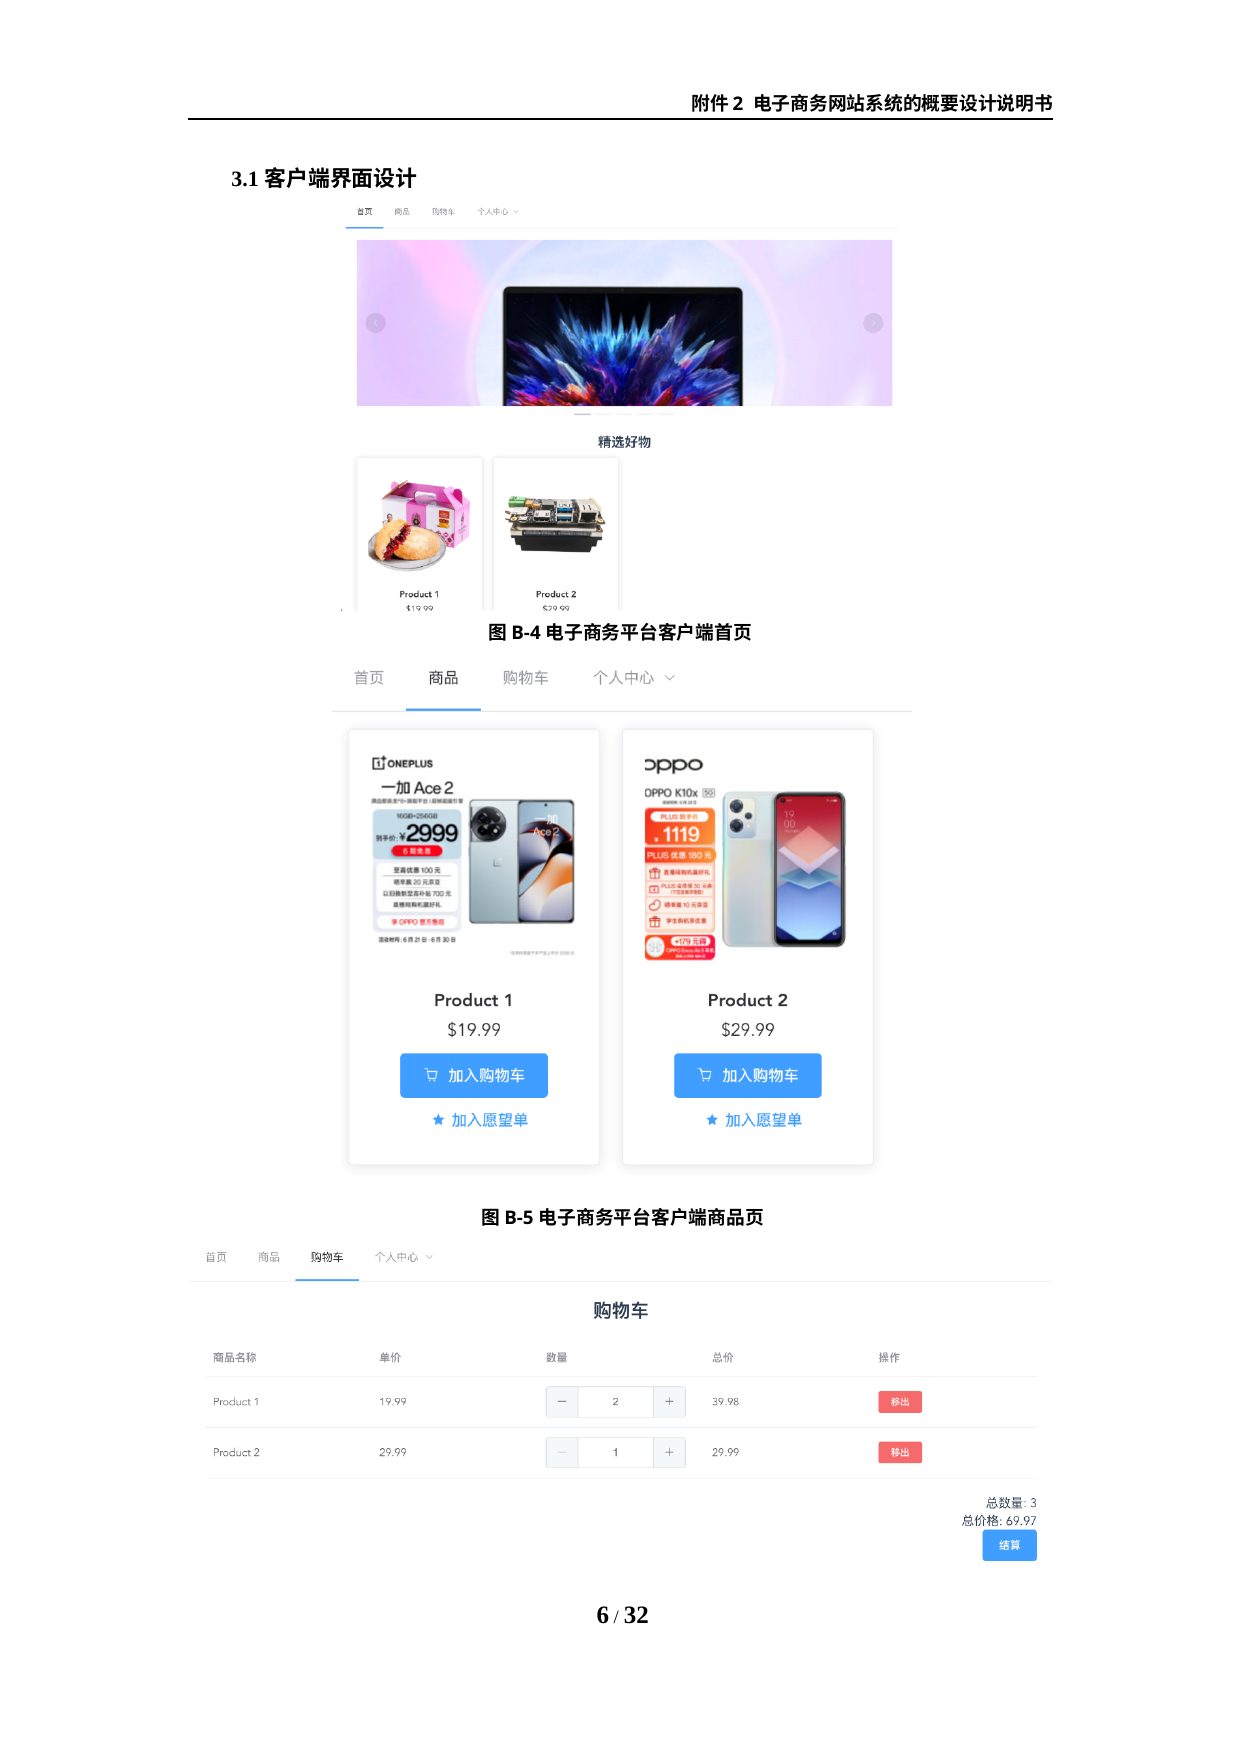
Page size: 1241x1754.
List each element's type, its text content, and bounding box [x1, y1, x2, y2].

picture [327, 647, 913, 1188]
subtitle 3.1 客户端界面设计 [187, 160, 1053, 193]
picture [187, 1232, 1053, 1586]
picture [341, 192, 899, 611]
text 图B-5 电子商务平台客户端商品页 [187, 1200, 1053, 1232]
text 图B-4 电子商务平台客户端首页 [187, 615, 1053, 648]
